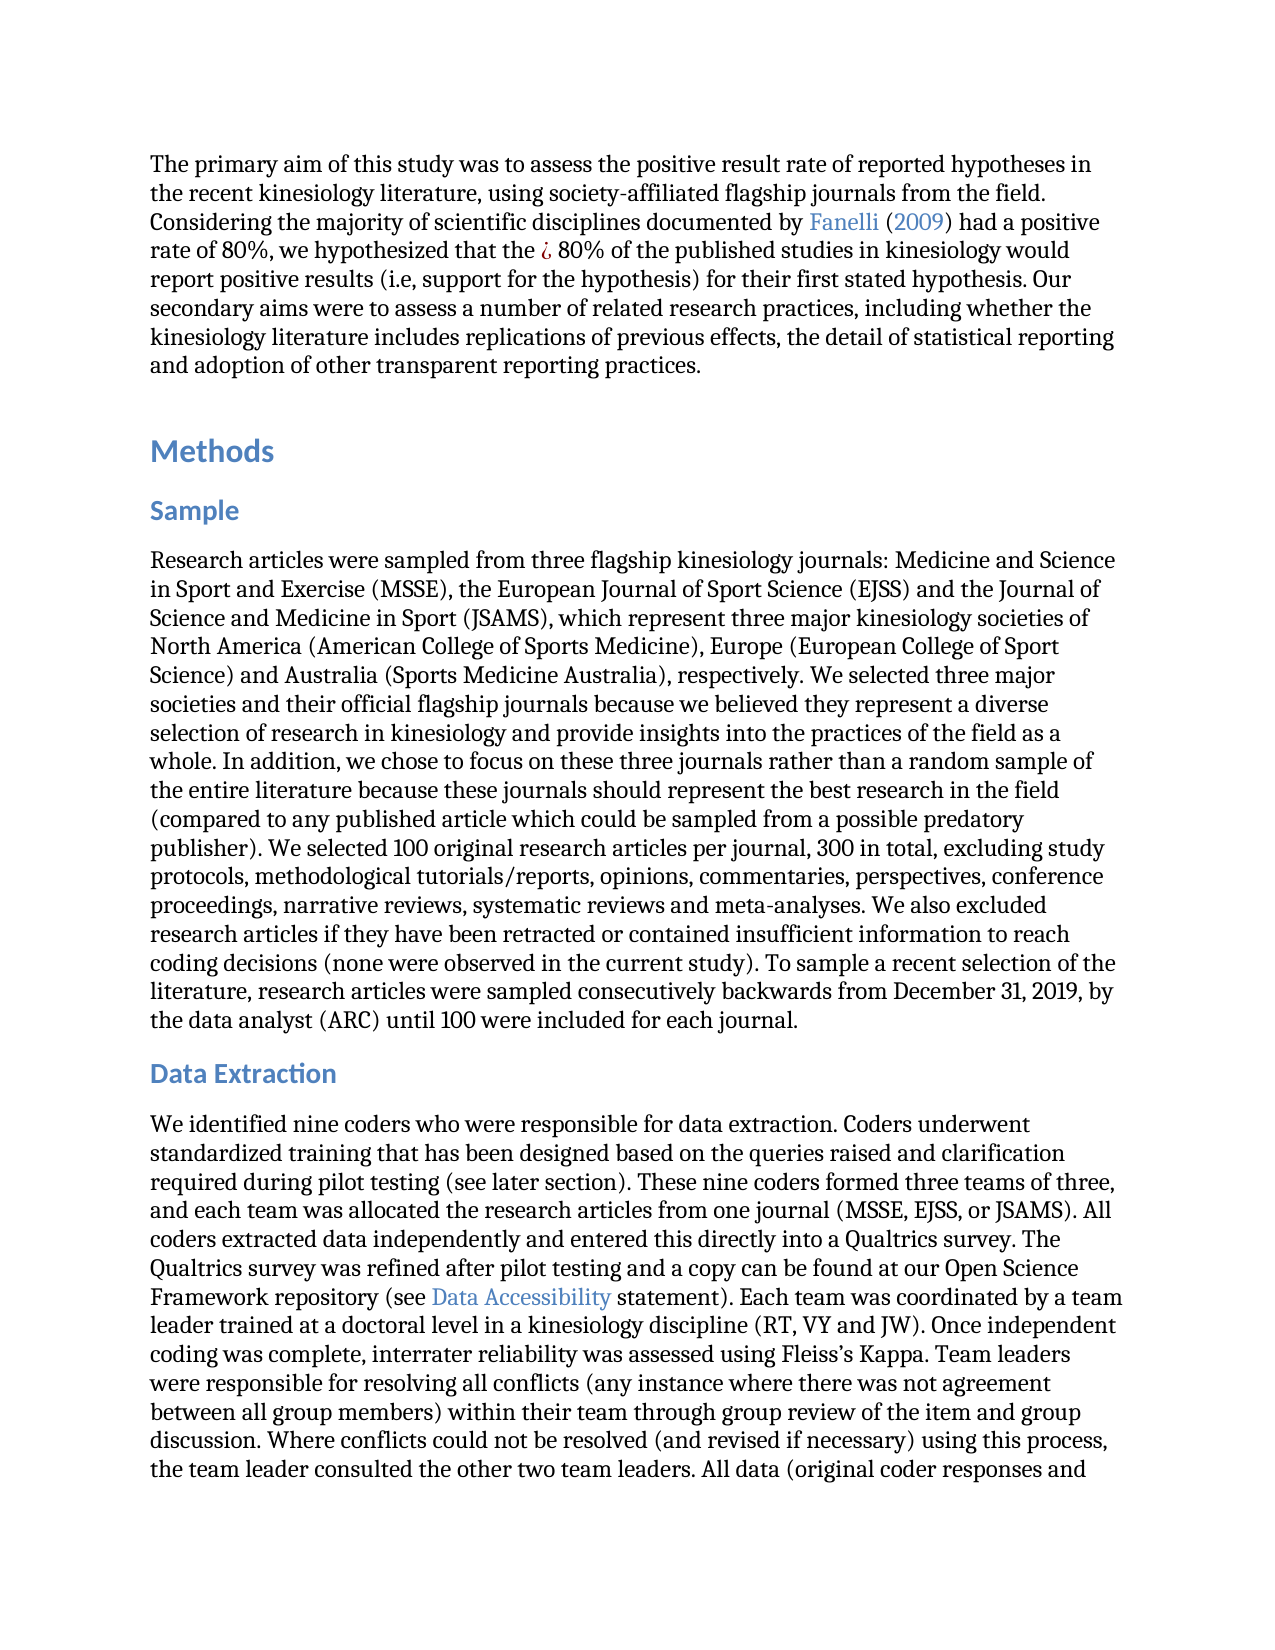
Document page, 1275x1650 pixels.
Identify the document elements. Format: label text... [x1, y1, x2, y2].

subtitle Data Extraction [150, 1056, 1125, 1091]
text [150, 1110, 1125, 1484]
text Research articles were sampled from three flagship kinesiology journals: Medicine and Science in Sport and Exercise (MSSE), the European Journal of Sport Science (EJSS) and the Journal of Science and Medicine in Sport (JSAMS), which represent three major kinesiology societies of North America (American College of Sports Medicine), Europe (European College of Sport Science) and Australia (Sports Medicine Australia), respectively. We selected three major societies and their official flagship journals because we believed they represent a diverse selection of research in kinesiology and provide insights into the practices of the field as a whole. In addition, we chose to focus on these three journals rather than a random sample of the entire literature because these journals should represent the best research in the field (compared to any published article which could be sampled from a possible predatory publisher). We selected 100 original research articles per journal, 300 in total, excluding study protocols, methodological tutorials/reports, opinions, commentaries, perspectives, conference proceedings, narrative reviews, systematic reviews and meta-analyses. We also excluded research articles if they have been retracted or contained insufficient information to reach coding decisions (none were observed in the current study). To sample a recent selection of the literature, research articles were sampled consecutively backwards from December 31, 2019, by the data analyst (ARC) until 100 were included for each journal. [150, 546, 1125, 1035]
text The primary aim of this study was to assess the positive result rate of reported hypotheses in the recent kinesiology literature, using society-affiliated flagship journals from the field. Considering the majority of scientific disciplines documented by Fanelli (2009) had a positive rate of 80%, we hypothesized that the 80% of the published studies in kinesiology would report positive results (i.e, support for the hypothesis) for their first stated hypothesis. Our secondary aims were to assess a number of related research practices, including whether the kinesiology literature includes replications of previous effects, the detail of statistical reporting and adoption of other transparent reporting practices. [150, 150, 1125, 380]
subtitle Methods [150, 430, 1125, 471]
subtitle Sample [150, 492, 1125, 527]
